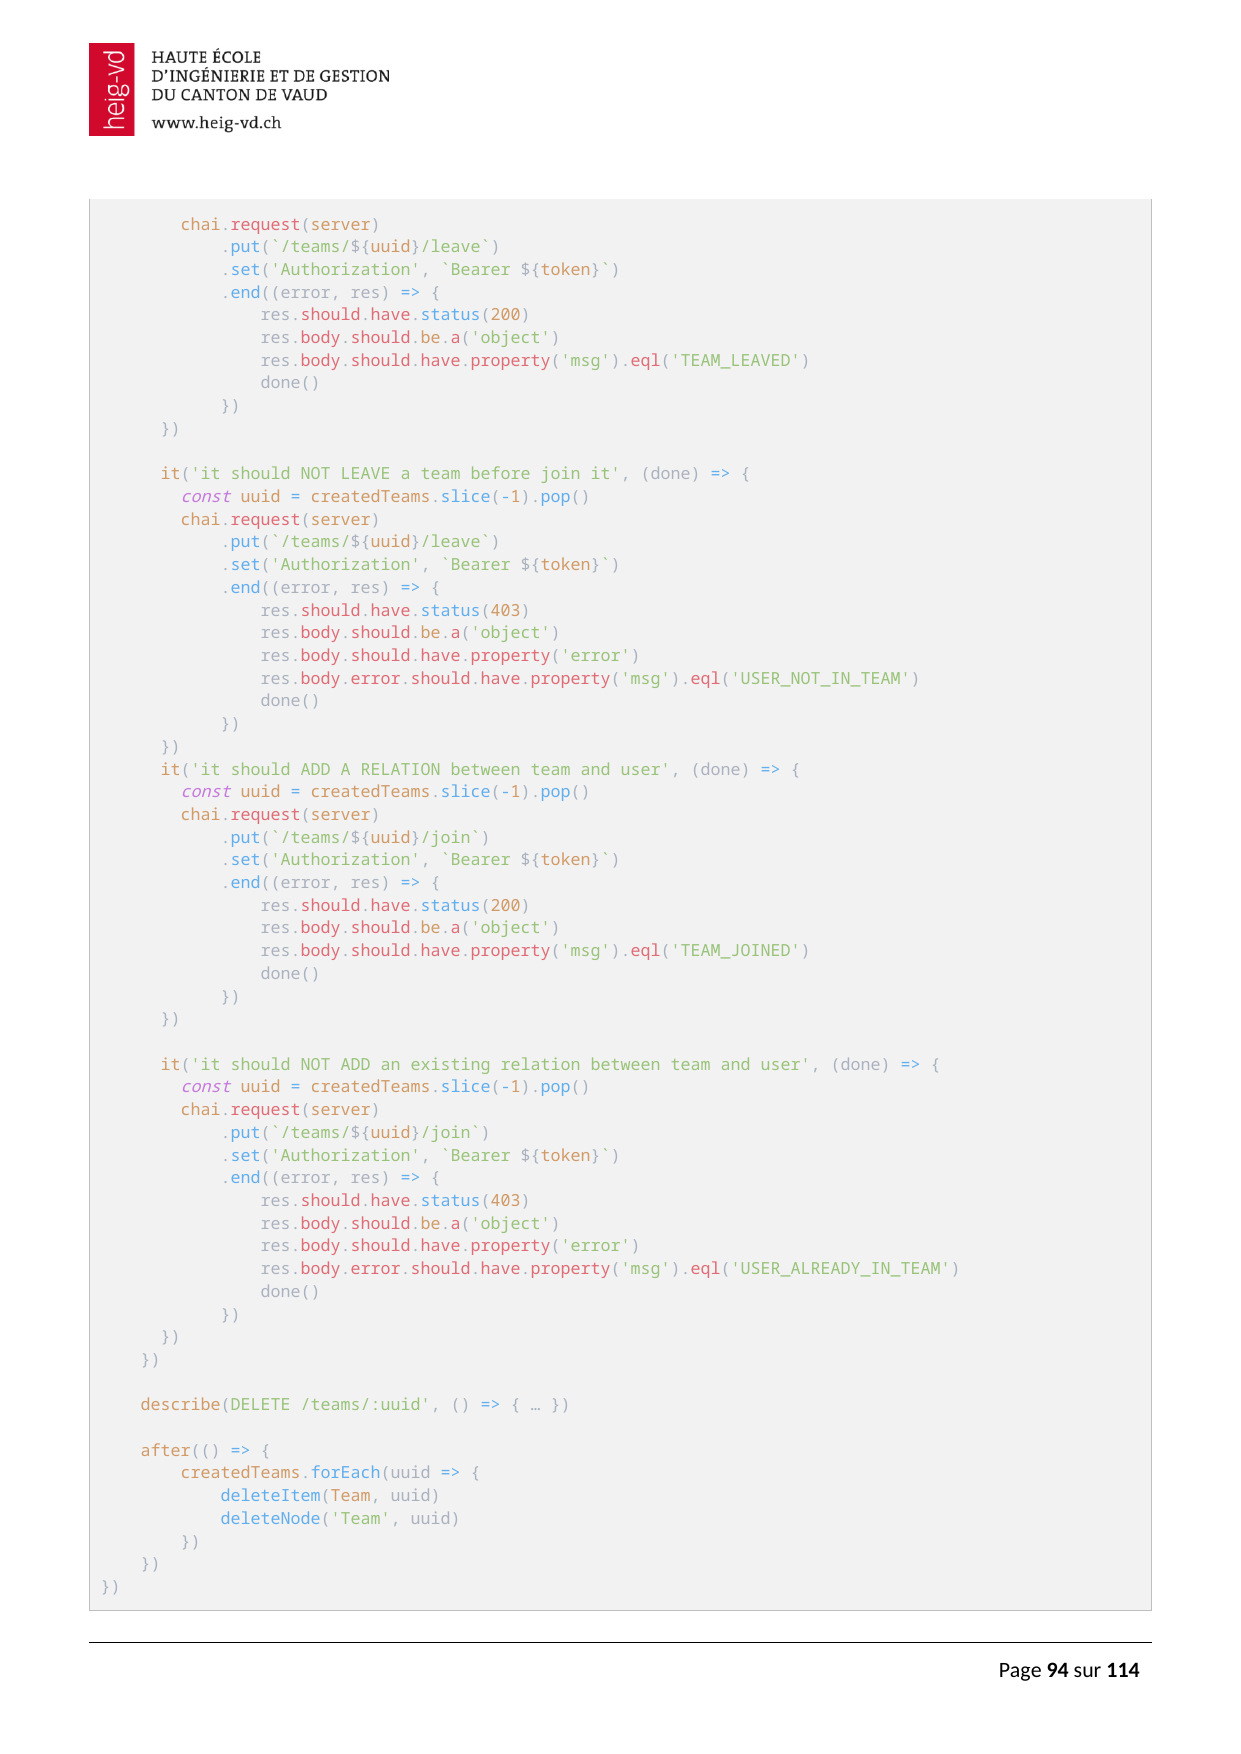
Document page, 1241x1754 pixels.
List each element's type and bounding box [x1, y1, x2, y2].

table_cell [90, 200, 1151, 1610]
picture [89, 43, 389, 136]
